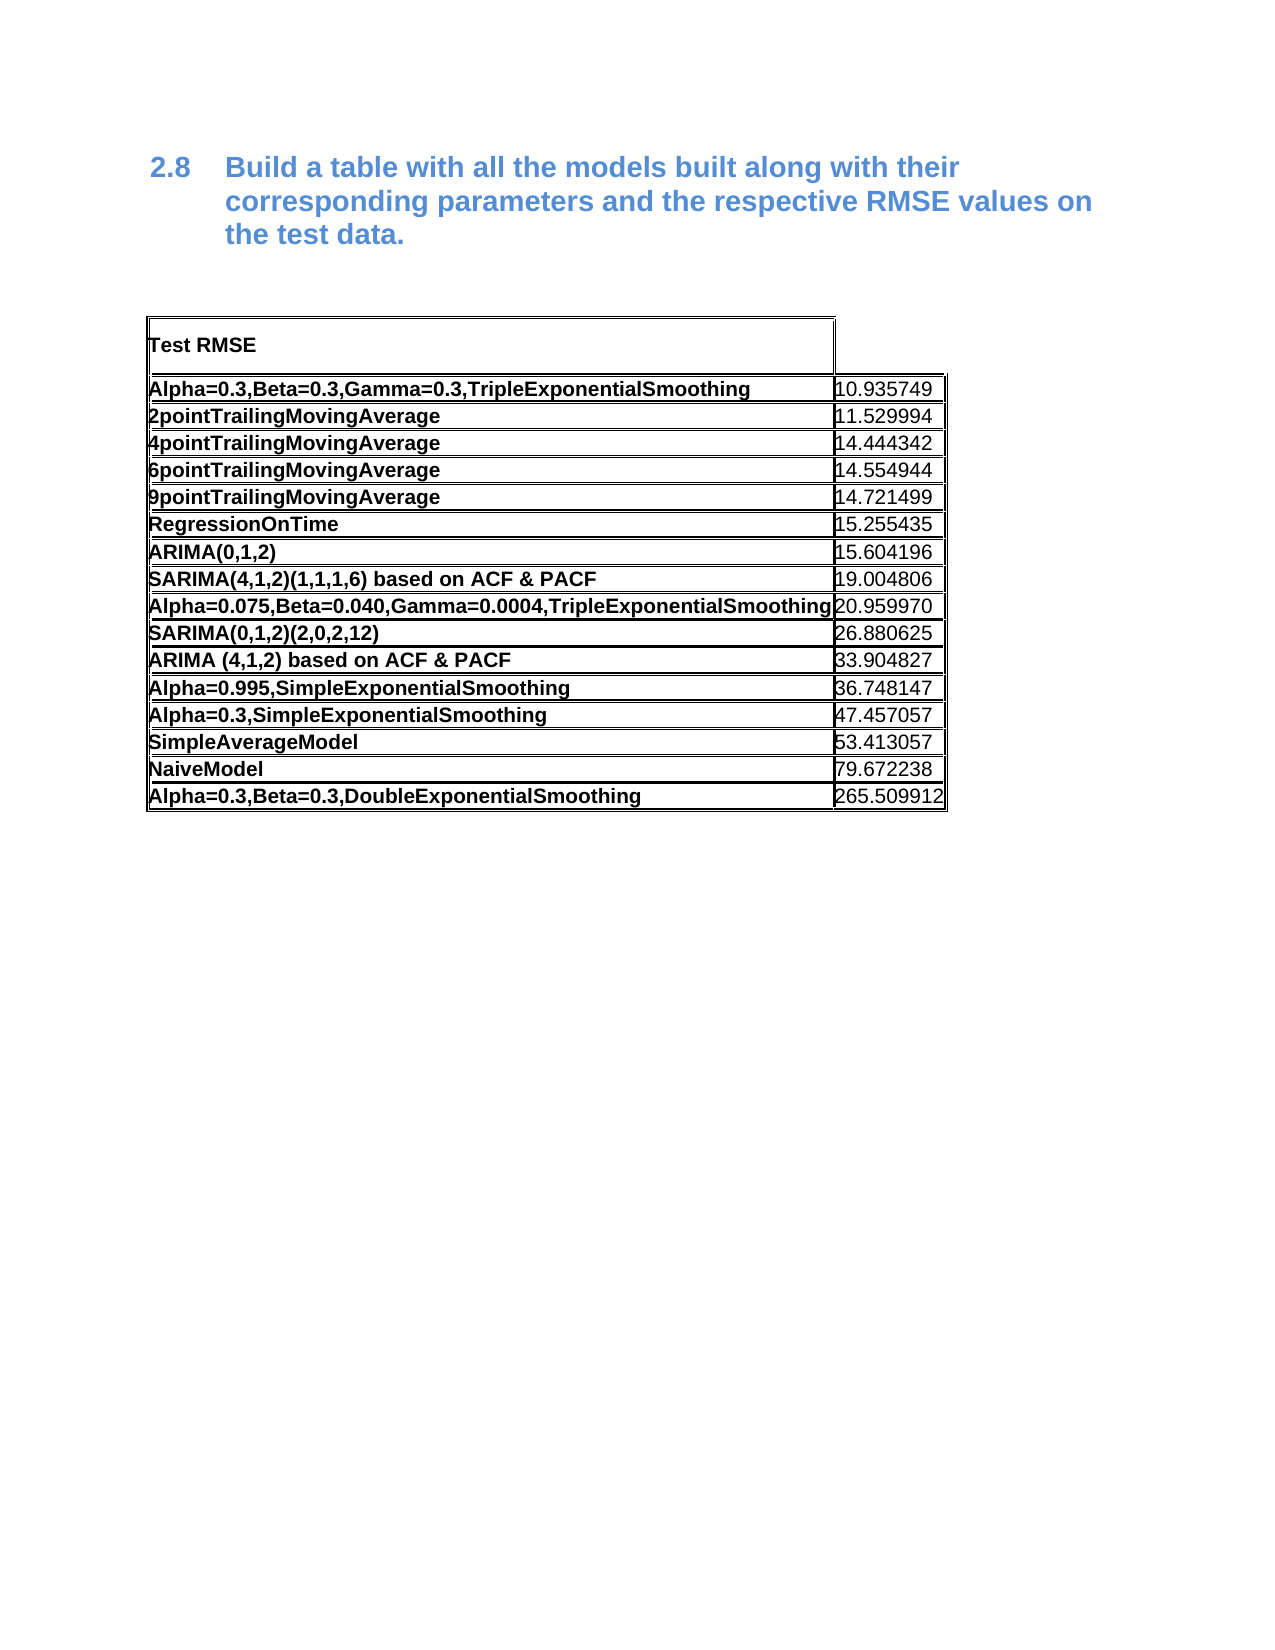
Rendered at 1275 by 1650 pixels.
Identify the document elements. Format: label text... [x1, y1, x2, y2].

table_cell 15.604196 [836, 536, 945, 563]
table_header Test RMSE [150, 319, 834, 373]
table_cell ARIMA(0,1,2) [150, 536, 833, 563]
table_cell 4pointTrailingMovingAverage [150, 428, 833, 455]
table_cell SimpleAverageModel [148, 727, 834, 754]
table_cell 14.444342 [836, 428, 945, 455]
table_cell 79.672238 [834, 754, 946, 781]
table_cell 36.748147 [836, 672, 945, 699]
table_cell 26.880625 [836, 618, 946, 645]
table_cell ARIMA (4,1,2) based on ACF & PACF [150, 645, 833, 672]
table_cell 20.959970 [834, 591, 946, 618]
list Build a table with all the models built along with their corresponding parameters and the respective RMSE values on the test data. [150, 150, 1125, 251]
table_cell 11.529994 [836, 400, 945, 427]
table_cell Alpha=0.3,Beta=0.3,Gamma=0.3,TripleExponentialSmoothing [150, 373, 833, 400]
table_cell 2pointTrailingMovingAverage [150, 400, 833, 427]
table_cell SARIMA(0,1,2)(2,0,2,12) [148, 618, 833, 645]
table_cell 6pointTrailingMovingAverage [148, 455, 834, 482]
table_cell Alpha=0.3,SimpleExponentialSmoothing [150, 699, 833, 727]
table_cell 10.935749 [836, 373, 946, 400]
table_cell 14.721499 [834, 482, 946, 509]
table_cell RegressionOnTime [150, 509, 833, 536]
table_cell 47.457057 [836, 699, 945, 727]
table_cell 265.509912 [834, 781, 944, 808]
table_cell NaiveModel [148, 754, 834, 781]
table_cell 15.255435 [836, 509, 945, 536]
table_cell Alpha=0.3,Beta=0.3,DoubleExponentialSmoothing [150, 781, 834, 808]
table_cell SARIMA(4,1,2)(1,1,1,6) based on ACF & PACF [150, 564, 833, 591]
table_cell 33.904827 [836, 645, 944, 672]
table_cell 19.004806 [836, 564, 945, 591]
table_cell Alpha=0.995,SimpleExponentialSmoothing [150, 672, 833, 699]
table_cell Alpha=0.075,Beta=0.040,Gamma=0.0004,TripleExponentialSmoothing [148, 591, 834, 618]
table_cell 14.554944 [834, 455, 946, 482]
table_cell 9pointTrailingMovingAverage [148, 482, 834, 509]
table_cell 53.413057 [834, 727, 946, 754]
